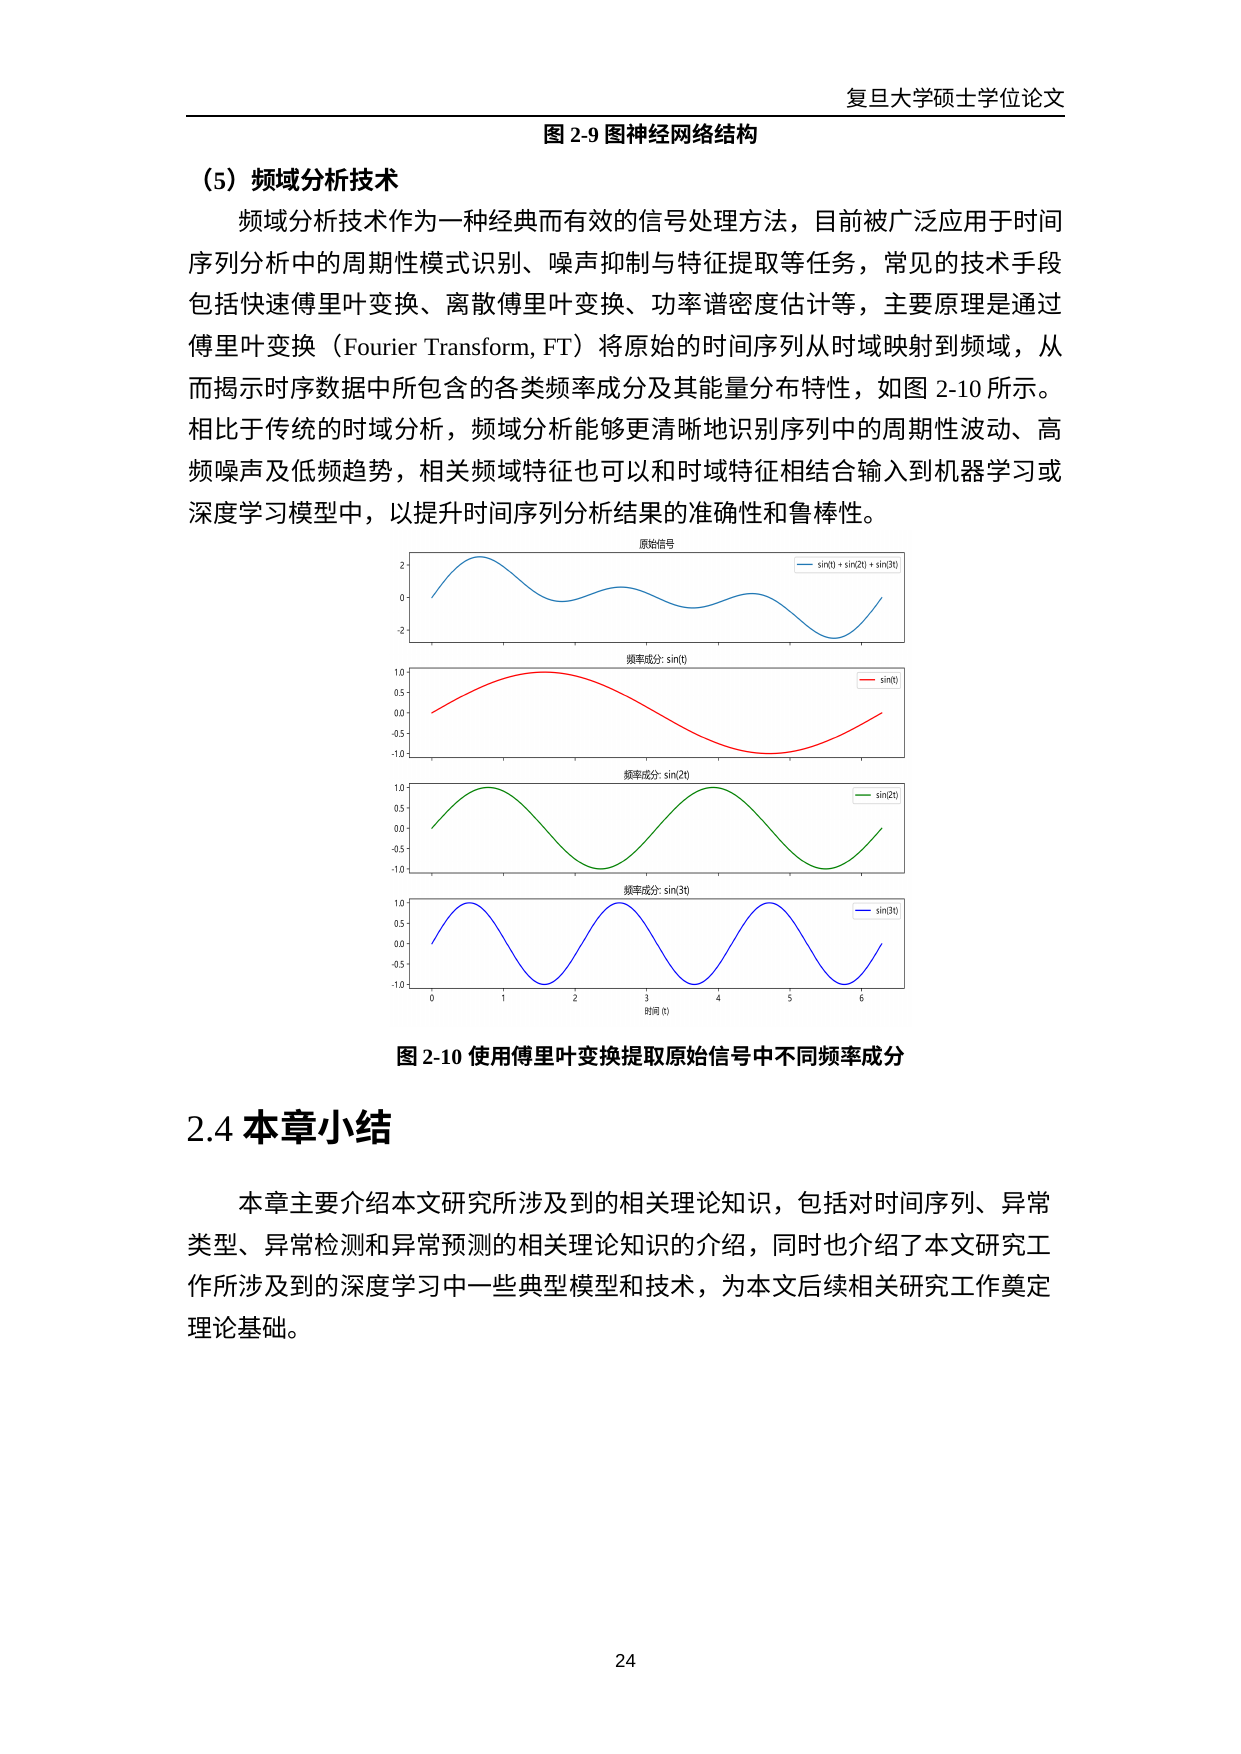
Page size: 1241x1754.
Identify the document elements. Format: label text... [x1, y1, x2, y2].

text 本章主要介绍本文研究所涉及到的相关理论知识，包括对时间序列、异常类型、异常检测和异常预测的相关理论知识的介绍，同时也介绍了本文研究工作所涉及到的深度学习中一些典型模型和技术，为本文后续相关研究工作奠定理论基础。 [188, 1179, 1052, 1346]
text 图2-9 图神经网络结构 [188, 117, 1063, 148]
text （5）频域分析技术 [188, 161, 1065, 197]
text 频域分析技术作为一种经典而有效的信号处理方法，目前被广泛应用于时间序列分析中的周期性模式识别、噪声抑制与特征提取等任务，常见的技术手段包括快速傅里叶变换、离散傅里叶变换、功率谱密度估计等，主要原理是通过傅里叶变换（Fourier Transform, FT）将原始的时间序列从时域映射到频域，从而揭示时序数据中所包含的各类频率成分及其能量分布特性，如图2-10所示。相比于传统的时域分析，频域分析能够更清晰地识别序列中的周期性波动、高频噪声及低频趋势，相关频域特征也可以和时域特征相结合输入到机器学习或深度学习模型中，以提升时间序列分析结果的准确性和鲁棒性。 [188, 197, 1063, 530]
text 图2-10 使用傅里叶变换提取原始信号中不同频率成分 [188, 1039, 1063, 1071]
subtitle 本章小结 [186, 1098, 1065, 1152]
picture [389, 530, 912, 1027]
